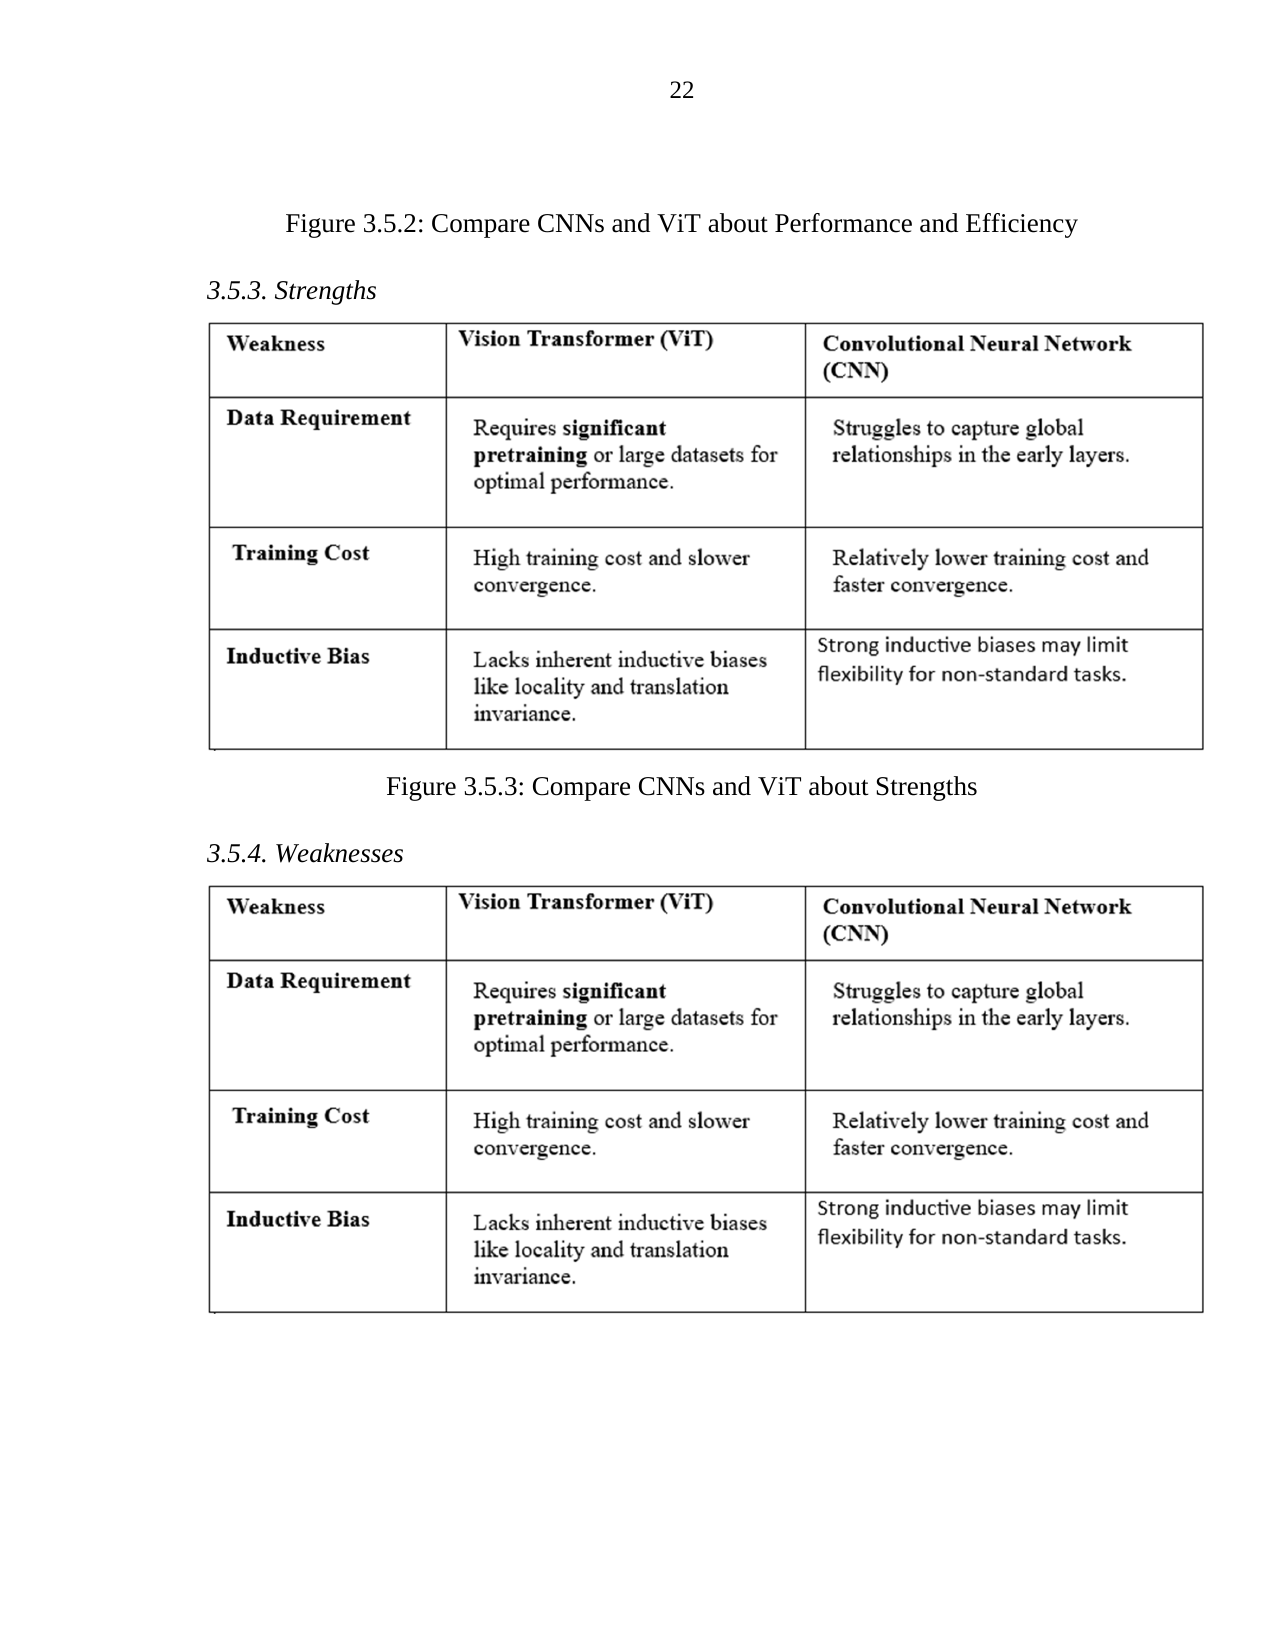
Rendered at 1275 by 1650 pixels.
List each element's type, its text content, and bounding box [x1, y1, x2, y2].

picture [206, 321, 1207, 751]
subtitle 3.5.3. Strengths [207, 274, 1157, 305]
subtitle 3.5.4. Weaknesses [207, 837, 1157, 868]
subtitle Figure 3.5.3: Compare CNNs and ViT about Strengths [207, 769, 1157, 801]
picture [206, 883, 1207, 1314]
subtitle Figure 3.5.2: Compare CNNs and ViT about Performance and Efficiency [207, 207, 1157, 238]
